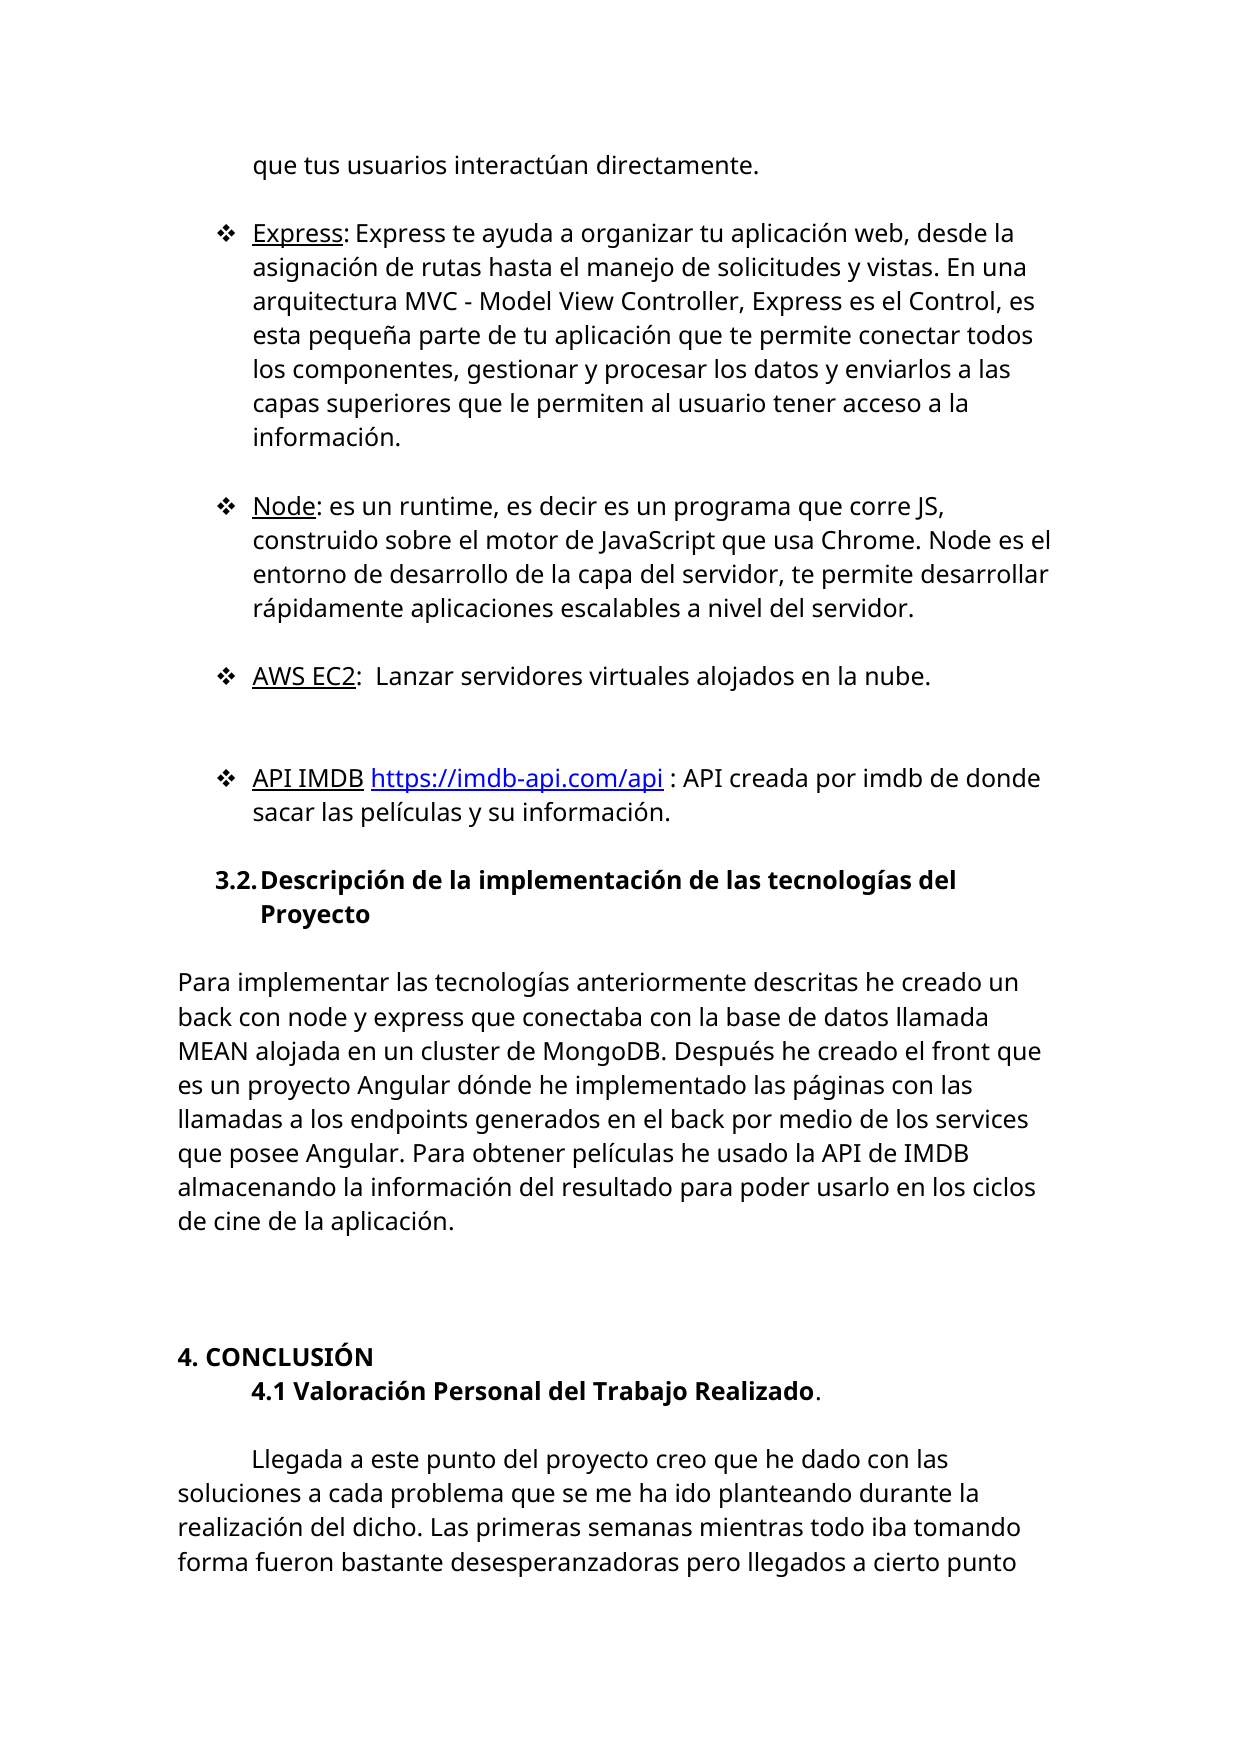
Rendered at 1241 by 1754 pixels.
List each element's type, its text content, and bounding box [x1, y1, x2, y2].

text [177, 1442, 1063, 1578]
list Descripción de la implementación de las tecnologías del Proyecto [215, 863, 1063, 931]
text 4. CONCLUSIÓN [177, 1340, 1063, 1374]
list Express: Express te ayuda a organizar tu aplicación web, desde la asignación de rutas hasta el manejo de solicitudes y vistas. En una arquitectura MVC - Model View Controller, Express es el Control, es esta pequeña parte de tu aplicación que te permite conectar todos los componentes, gestionar y procesar los datos y enviarlos a las capas superiores que le permiten al usuario tener acceso a la información. [215, 216, 1063, 454]
list Node: es un runtime, es decir es un programa que corre JS, construido sobre el motor de JavaScript que usa Chrome. Node es el entorno de desarrollo de la capa del servidor, te permite desarrollar rápidamente aplicaciones escalables a nivel del servidor. [215, 488, 1063, 624]
list API IMDB https://imdb-api.com/api : API creada por imdb de donde sacar las películas y su información. [215, 761, 1063, 829]
list AWS EC2: Lanzar servidores virtuales alojados en la nube. [215, 658, 1063, 693]
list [215, 148, 1063, 182]
text 4.1 Valoración Personal del Trabajo Realizado. [177, 1374, 1063, 1408]
text Para implementar las tecnologías anteriormente descritas he creado un back con node y express que conectaba con la base de datos llamada MEAN alojada en un cluster de MongoDB. Después he creado el front que es un proyecto Angular dónde he implementado las páginas con las llamadas a los endpoints generados en el back por medio de los services que posee Angular. Para obtener películas he usado la API de IMDB almacenando la información del resultado para poder usarlo en los ciclos de cine de la aplicación. [177, 965, 1063, 1238]
